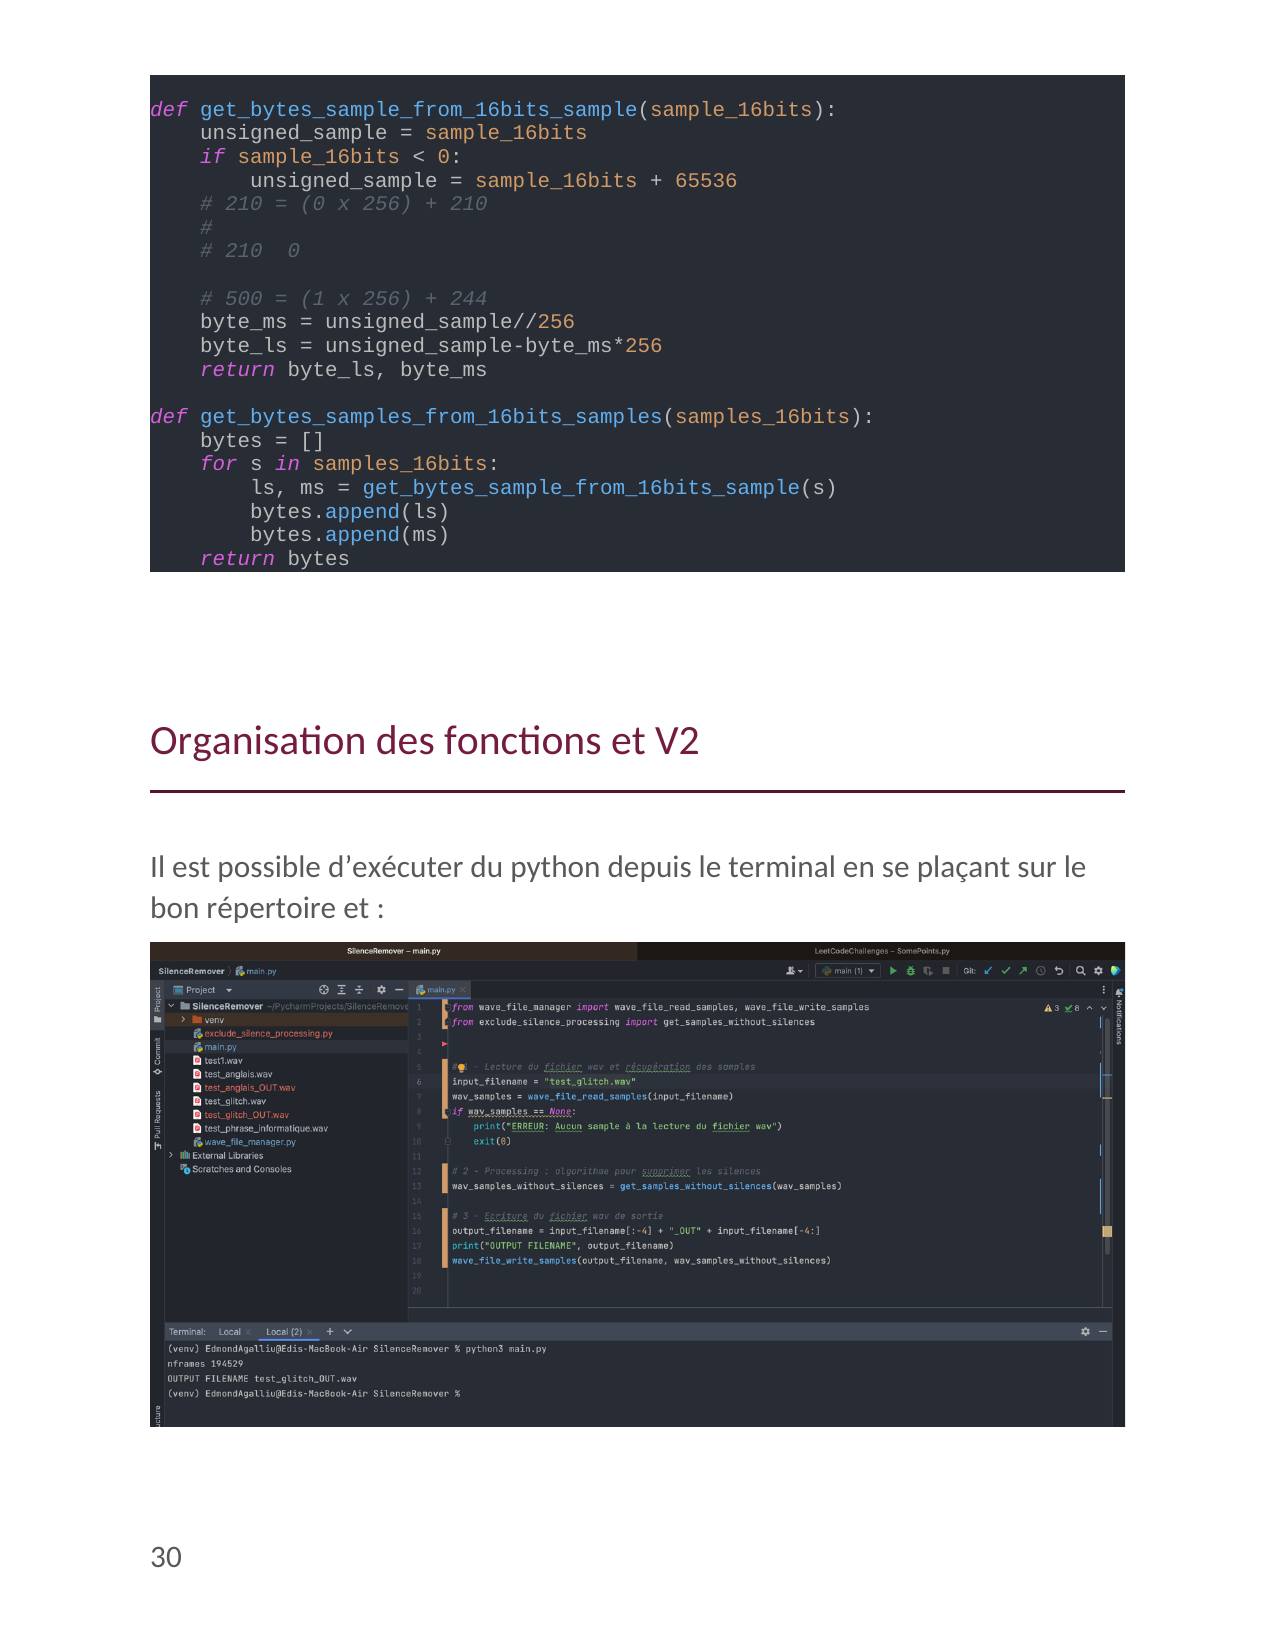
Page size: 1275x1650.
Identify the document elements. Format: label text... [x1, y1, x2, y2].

text Il est possible d’exécuter du python depuis le terminal en se plaçant sur le bon répertoire et : [150, 847, 1125, 927]
subtitle Organisation des fonctions et V2 [150, 714, 1125, 790]
text def get_bytes_sample_from_16bits_sample(sample_16bits): unsigned_sample = sample_16bits if sample_16bits < 0: unsigned_sample = sample_16bits + 65536 # 210 = (0 x 256) + 210 # # 210 0 # 500 = (1 x 256) + 244 byte_ms = unsigned_sample//256 byte_ls = unsigned_sample-byte_ms*256 return byte_ls, byte_ms def get_bytes_samples_from_16bits_samples(samples_16bits): bytes = [] for s in samples_16bits: ls, ms = get_bytes_sample_from_16bits_sample(s) bytes.append(ls) bytes.append(ms) return bytes [150, 75, 1125, 572]
picture [150, 942, 1125, 1427]
